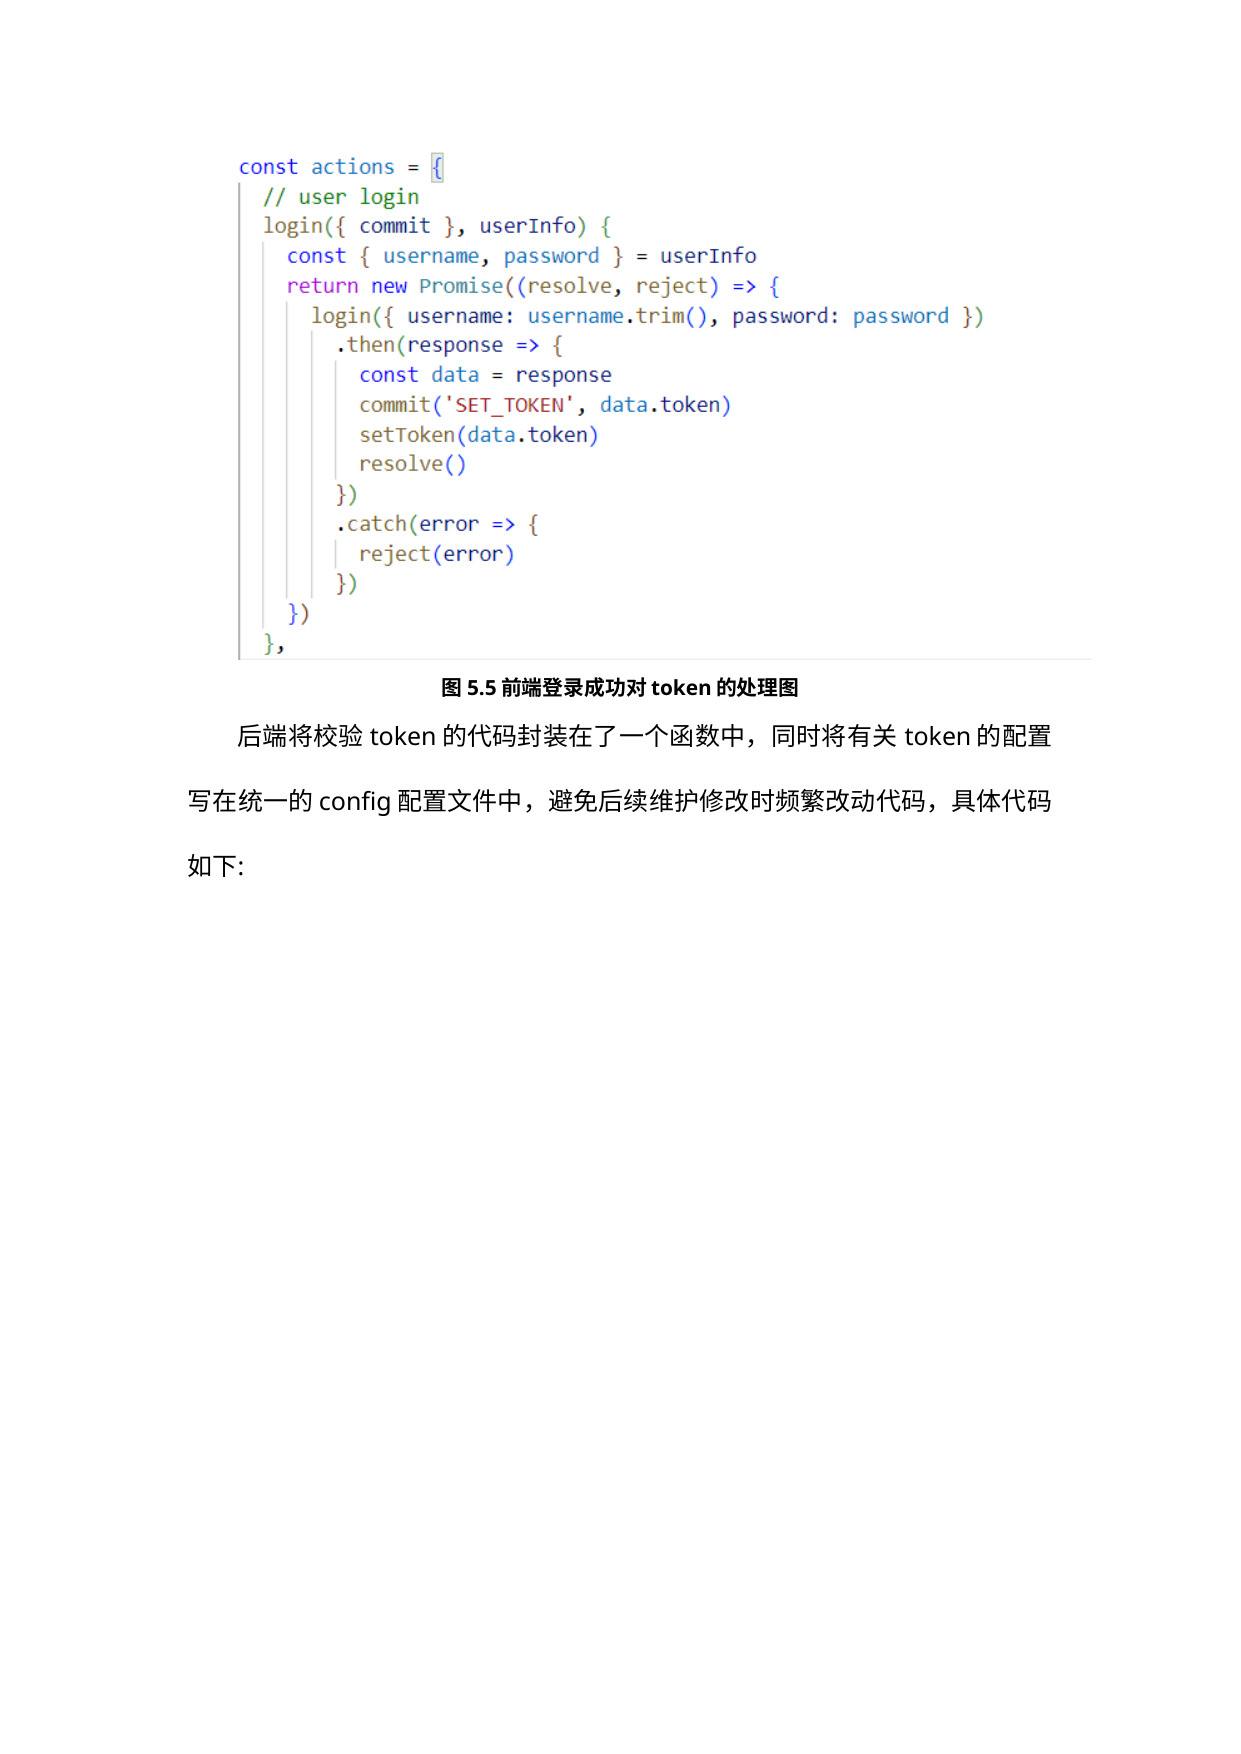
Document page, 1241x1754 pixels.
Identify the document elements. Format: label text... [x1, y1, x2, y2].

text 图 5.5前端登录成功对token的处理图 [187, 670, 1053, 702]
text 后端将校验token的代码封装在了一个函数中，同时将有关token的配置写在统一的config配置文件中，避免后续维护修改时频繁改动代码，具体代码如下: [187, 702, 1053, 897]
picture [231, 150, 1092, 660]
